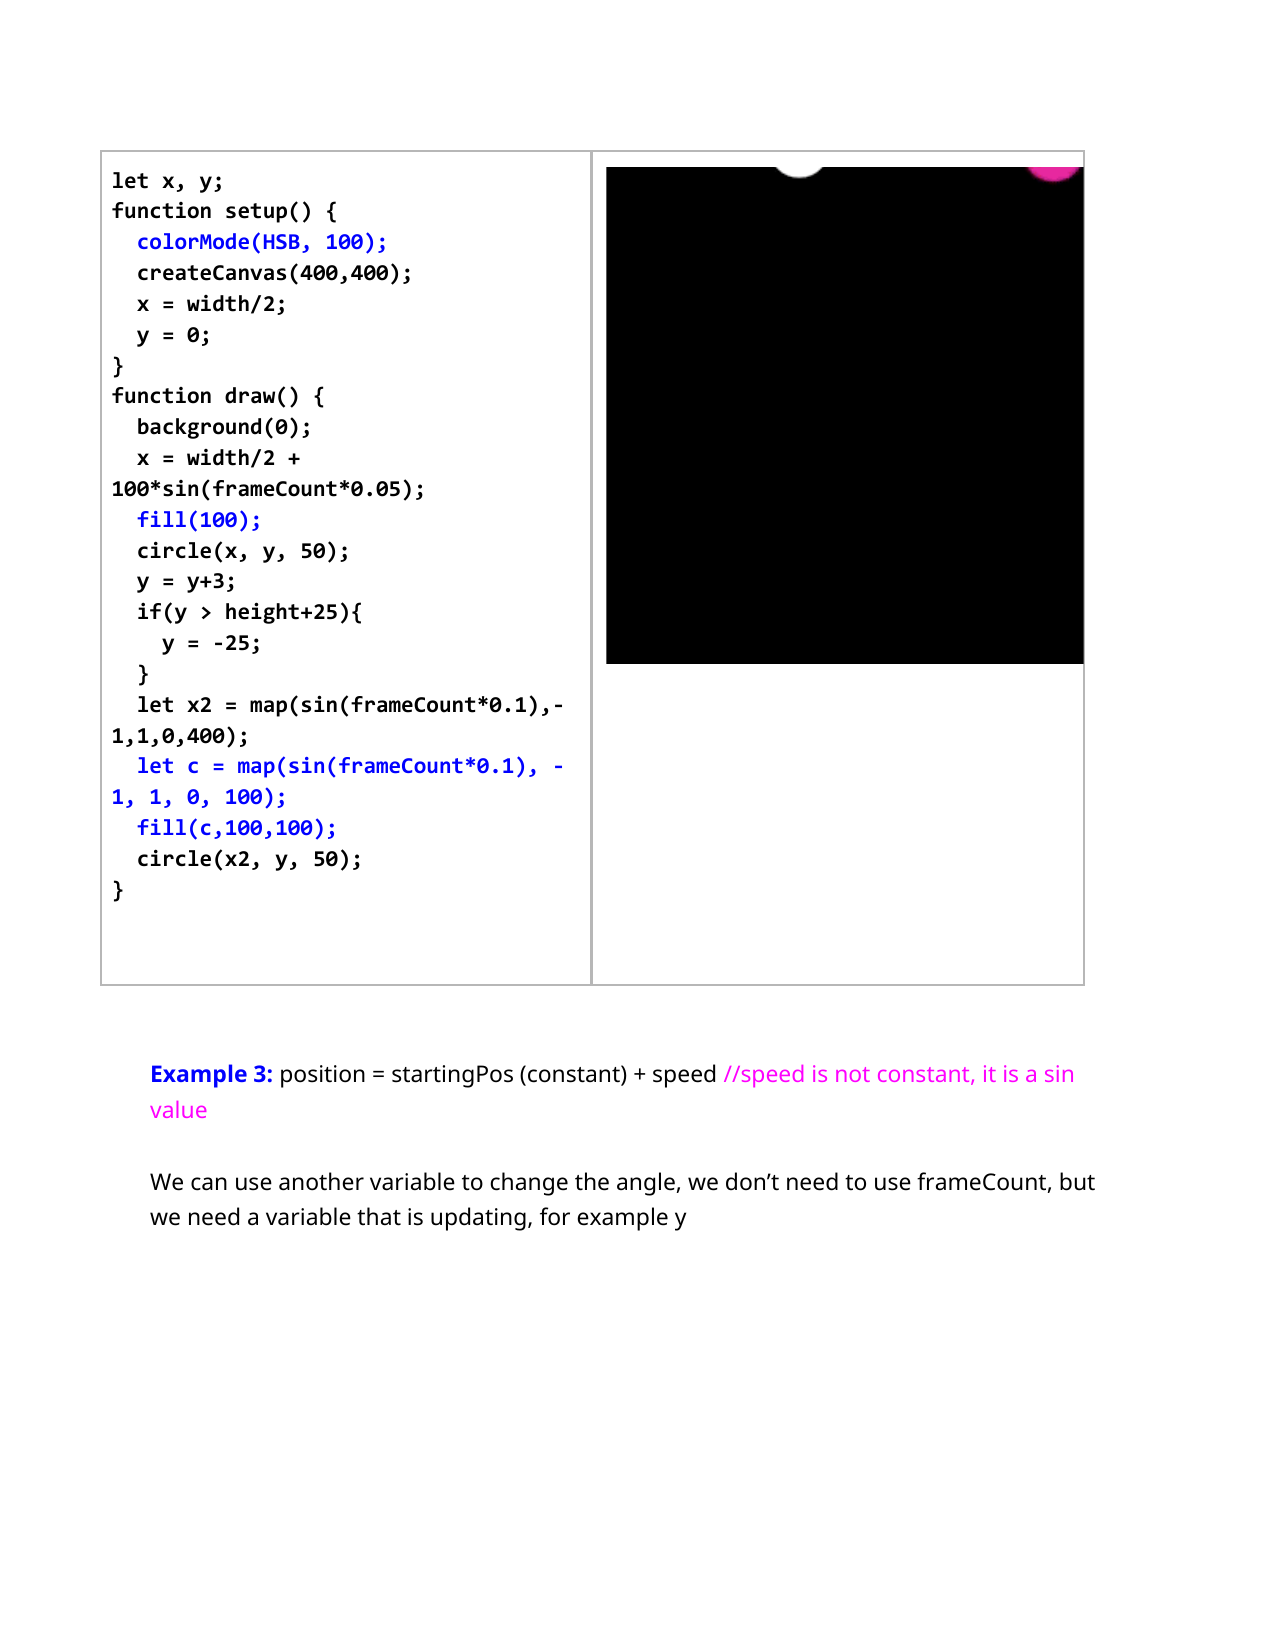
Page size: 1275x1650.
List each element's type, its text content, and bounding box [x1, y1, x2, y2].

text Example 3: position = startingPos (constant) + speed //speed is not constant, it is a sin value [150, 1058, 1125, 1125]
picture [606, 167, 1084, 664]
table_header [593, 152, 1083, 984]
table_header let x, y; function setup() { colorMode(HSB, 100); createCanvas(400,400); x = width/2; y = 0; } function draw() { background(0); x = width/2 + 100*sin(frameCount*0.05); fill(100); circle(x, y, 50); y = y+3; if(y > height+25){ y = -25; } let x2 = map(sin(frameCount*0.1),-1,1,0,400); let c = map(sin(frameCount*0.1), -1, 1, 0, 100); fill(c,100,100); circle(x2, y, 50); } [102, 152, 590, 984]
text We can use another variable to change the angle, we don’t need to use frameCount, but we need a variable that is updating, for example y [150, 1165, 1125, 1233]
